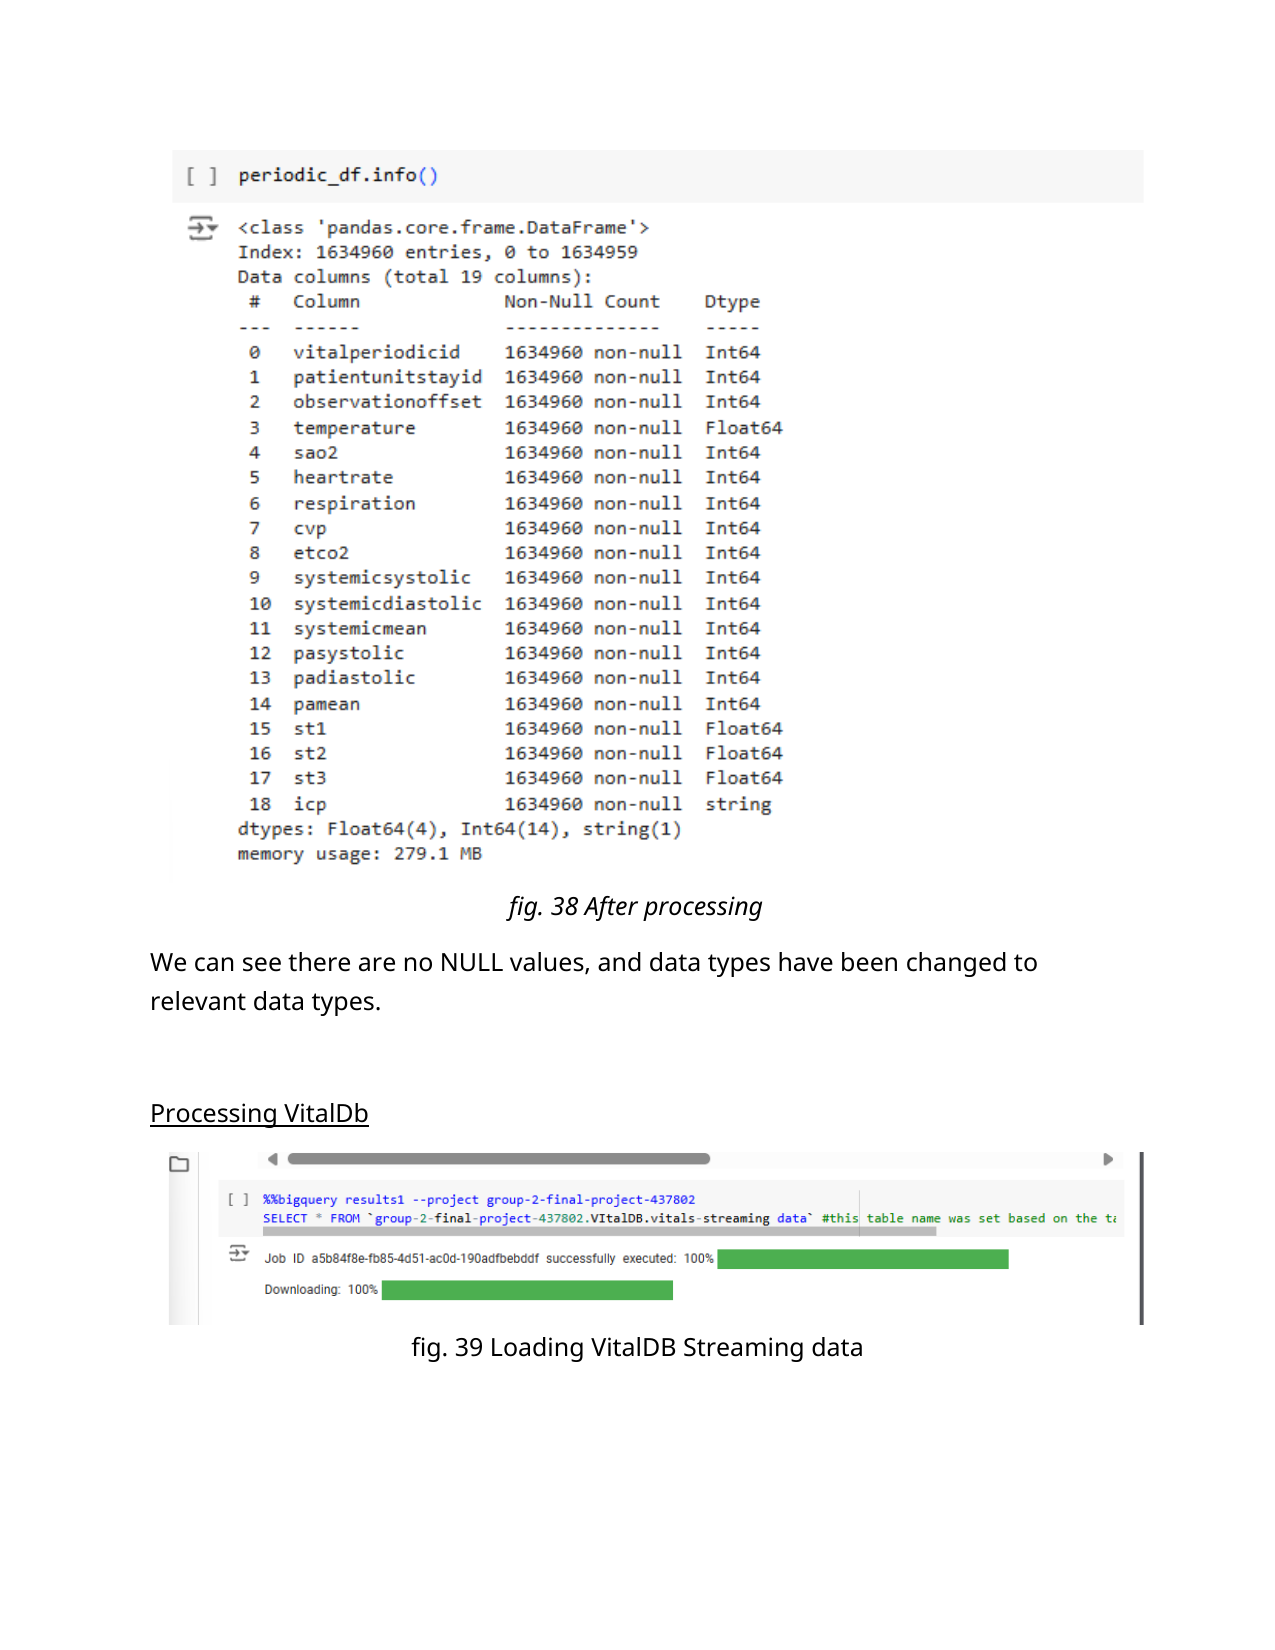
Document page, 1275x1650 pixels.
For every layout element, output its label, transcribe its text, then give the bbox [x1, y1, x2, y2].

text fig. 39 Loading VitalDB Streaming data [150, 1152, 1125, 1364]
text Processing VitalDb [150, 1096, 1125, 1130]
text fig. 38 After processing [150, 150, 1125, 922]
text We can see there are no NULL values, and data types have been changed to relevant data types. [150, 944, 1125, 1018]
